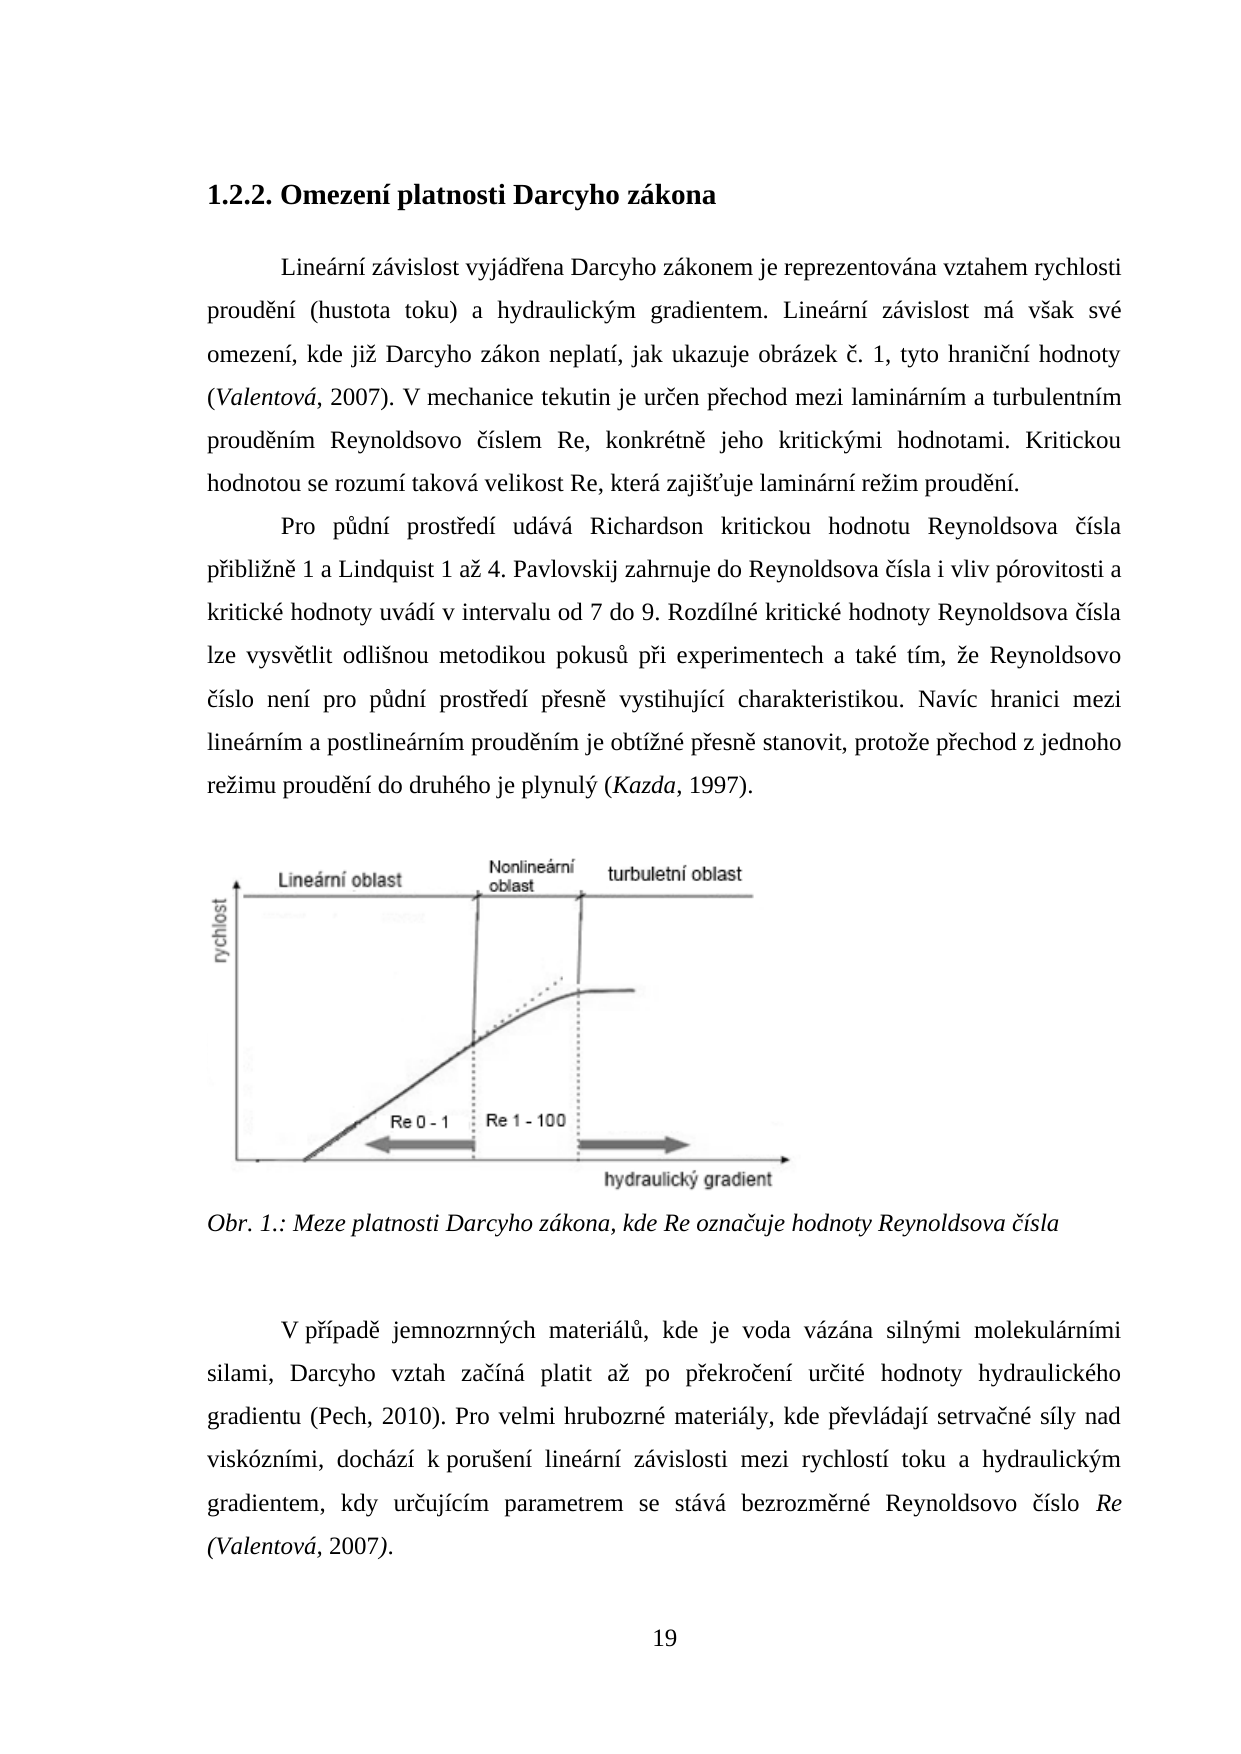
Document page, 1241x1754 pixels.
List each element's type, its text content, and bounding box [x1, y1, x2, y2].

text Obr. 1.: Meze platnosti Darcyho zákona, kde Re označuje hodnoty Reynoldsova čísla [207, 1208, 1122, 1237]
text Lineární závislost vyjádřena Darcyho zákonem je reprezentována vztahem rychlosti proudění (hustota toku) a hydraulickým gradientem. Lineární závislost má však své omezení, kde již Darcyho zákon neplatí, jak ukazuje obrázek č. 1, tyto hraniční hodnoty (Valentová, 2007). V mechanice tekutin je určen přechod mezi laminárním a turbulentním prouděním Reynoldsovo číslem Re, konkrétně jeho kritickými hodnotami. Kritickou hodnotou se rozumí taková velikost Re, která zajišťuje laminární režim proudění. [207, 252, 1122, 497]
subtitle 1.2.2. Omezení platnosti Darcyho zákona [207, 177, 1122, 211]
text Pro půdní prostředí udává Richardson kritickou hodnotu Reynoldsova čísla přibližně 1 a Lindquist 1 až 4. Pavlovskij zahrnuje do Reynoldsova čísla i vliv pórovitosti a kritické hodnoty uvádí v intervalu od 7 do 9. Rozdílné kritické hodnoty Reynoldsova čísla lze vysvětlit odlišnou metodikou pokusů při experimentech a také tím, že Reynoldsovo číslo není pro půdní prostředí přesně vystihující charakteristikou. Navíc hranici mezi lineárním a postlineárním prouděním je obtížné přesně stanovit, protože přechod z jednoho režimu proudění do druhého je plynulý (Kazda, 1997). [207, 511, 1122, 799]
text V případě jemnozrnných materiálů, kde je voda vázána silnými molekulárními silami, Darcyho vztah začíná platit až po překročení určité hodnoty hydraulického gradientu (Pech, 2010). Pro velmi hrubozrné materiály, kde převládají setrvačné síly nad viskózními, dochází k porušení lineární závislosti mezi rychlostí toku a hydraulickým gradientem, kdy určujícím parametrem se stává bezrozměrné Reynoldsovo číslo Re (Valentová, 2007). [207, 1315, 1122, 1559]
picture [206, 856, 815, 1194]
